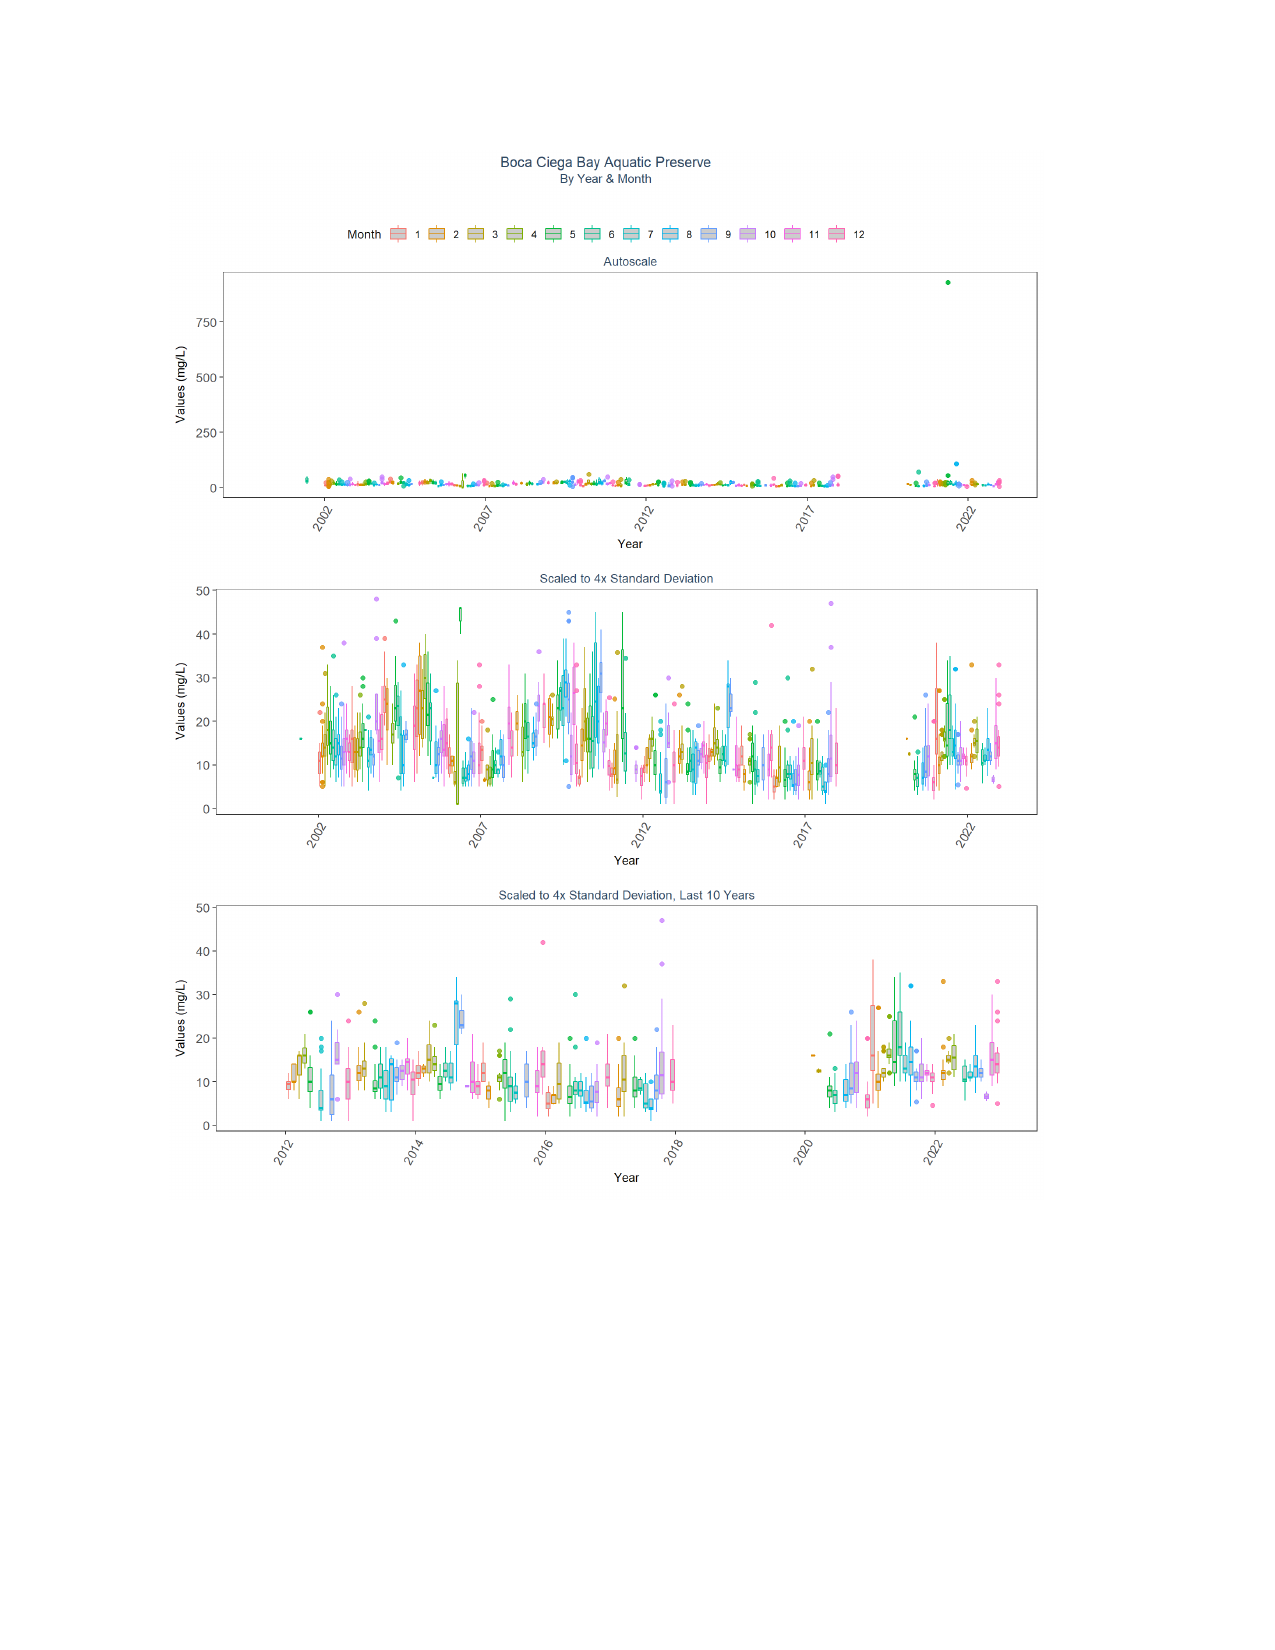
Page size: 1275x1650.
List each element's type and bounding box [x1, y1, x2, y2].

picture [168, 150, 1044, 1200]
